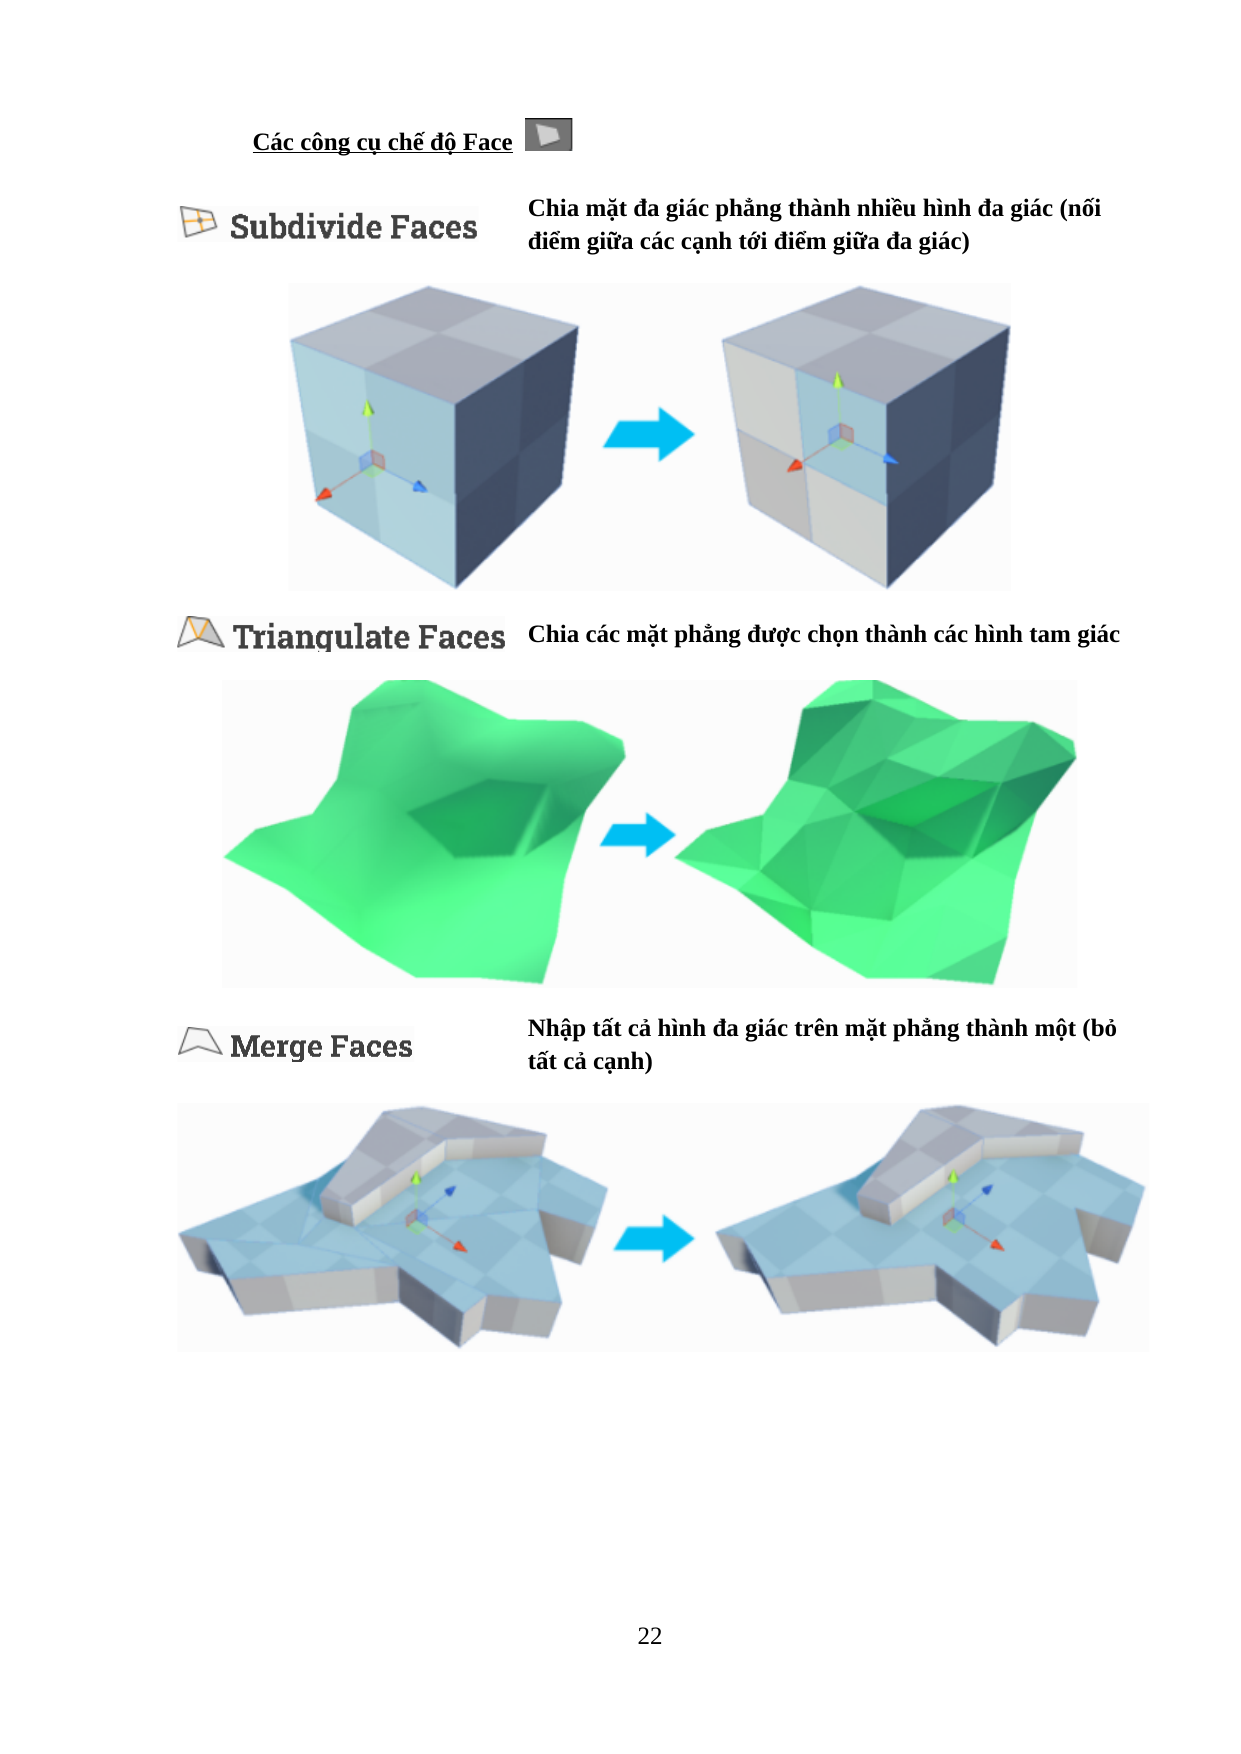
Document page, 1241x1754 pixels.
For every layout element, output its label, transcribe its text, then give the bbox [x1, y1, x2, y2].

table_header [166, 1013, 516, 1079]
table_header [166, 616, 516, 656]
picture [288, 283, 1012, 591]
picture [525, 118, 573, 151]
table_header [166, 193, 516, 259]
picture [177, 1103, 1150, 1352]
table_header Chia các mặt phẳng được chọn thành các hình tam giác [516, 616, 1133, 656]
picture [177, 616, 505, 652]
picture [177, 1026, 415, 1062]
table_header Nhập tất cả hình đa giác trên mặt phẳng thành một (bỏ tất cả cạnh) [516, 1013, 1133, 1079]
text Các công cụ chế độ Face [177, 118, 1122, 156]
table_header Chia mặt đa giác phẳng thành nhiều hình đa giác (nối điểm giữa các cạnh tới điểm giữa đa giác) [516, 193, 1133, 259]
picture [177, 206, 479, 242]
picture [221, 680, 1078, 988]
